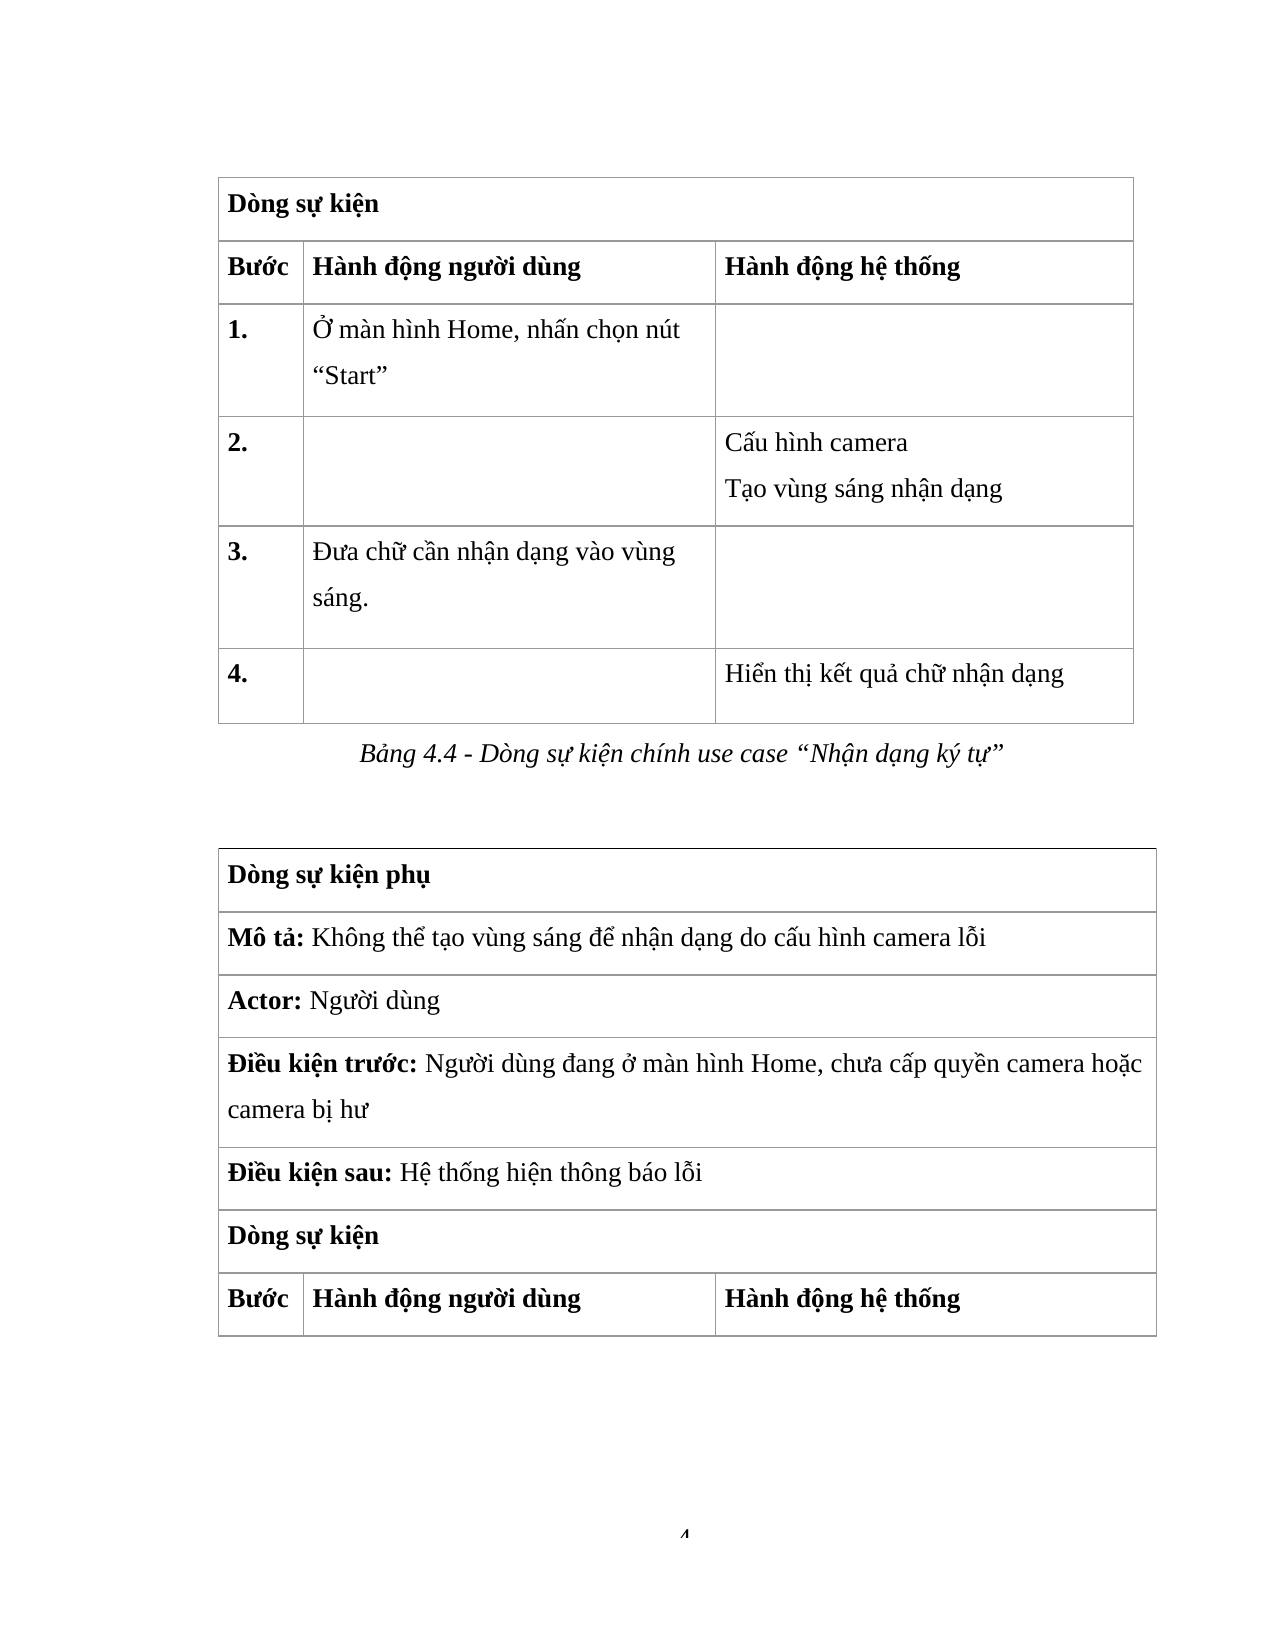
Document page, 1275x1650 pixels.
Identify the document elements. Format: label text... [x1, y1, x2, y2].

table_cell Bước [219, 242, 303, 303]
table_cell 3. [219, 527, 303, 648]
table_cell Hành động người dùng [304, 1274, 715, 1335]
table_cell Actor: Người dùng [219, 976, 1156, 1037]
table_cell Hành động hệ thống [716, 1274, 1156, 1335]
table_cell [716, 305, 1133, 416]
table_cell Đưa chữ cần nhận dạng vào vùng sáng. [304, 527, 715, 648]
table_cell Hành động người dùng [304, 242, 715, 303]
table_cell Điều kiện sau: Hệ thống hiện thông báo lỗi [219, 1148, 1156, 1209]
table_cell Dòng sự kiện [219, 1211, 1156, 1272]
table_cell 2. [219, 417, 303, 525]
table_header Dòng sự kiện [219, 178, 1133, 240]
table_cell Bước [219, 1274, 303, 1335]
table_cell Điều kiện trước: Người dùng đang ở màn hình Home, chưa cấp quyền camera hoặc camera bị hư [219, 1038, 1156, 1146]
table_cell [304, 649, 715, 723]
table_cell Ở màn hình Home, nhấn chọn nút “Start” [304, 305, 715, 416]
table_cell [304, 417, 715, 525]
table_cell 4. [219, 649, 303, 723]
table_cell Mô tả: Không thể tạo vùng sáng để nhận dạng do cấu hình camera lỗi [219, 913, 1156, 974]
table_cell Cấu hình camera Tạo vùng sáng nhận dạng [716, 417, 1133, 525]
table_cell Hiển thị kết quả chữ nhận dạng [716, 649, 1133, 723]
table_cell [716, 527, 1133, 648]
text Bảng 4.4 - Dòng sự kiện chính use case “Nhận dạng ký tự” [355, 737, 1008, 768]
table_cell 1. [219, 305, 303, 416]
table_header Dòng sự kiện phụ [219, 849, 1156, 911]
table_cell Hành động hệ thống [716, 242, 1133, 303]
